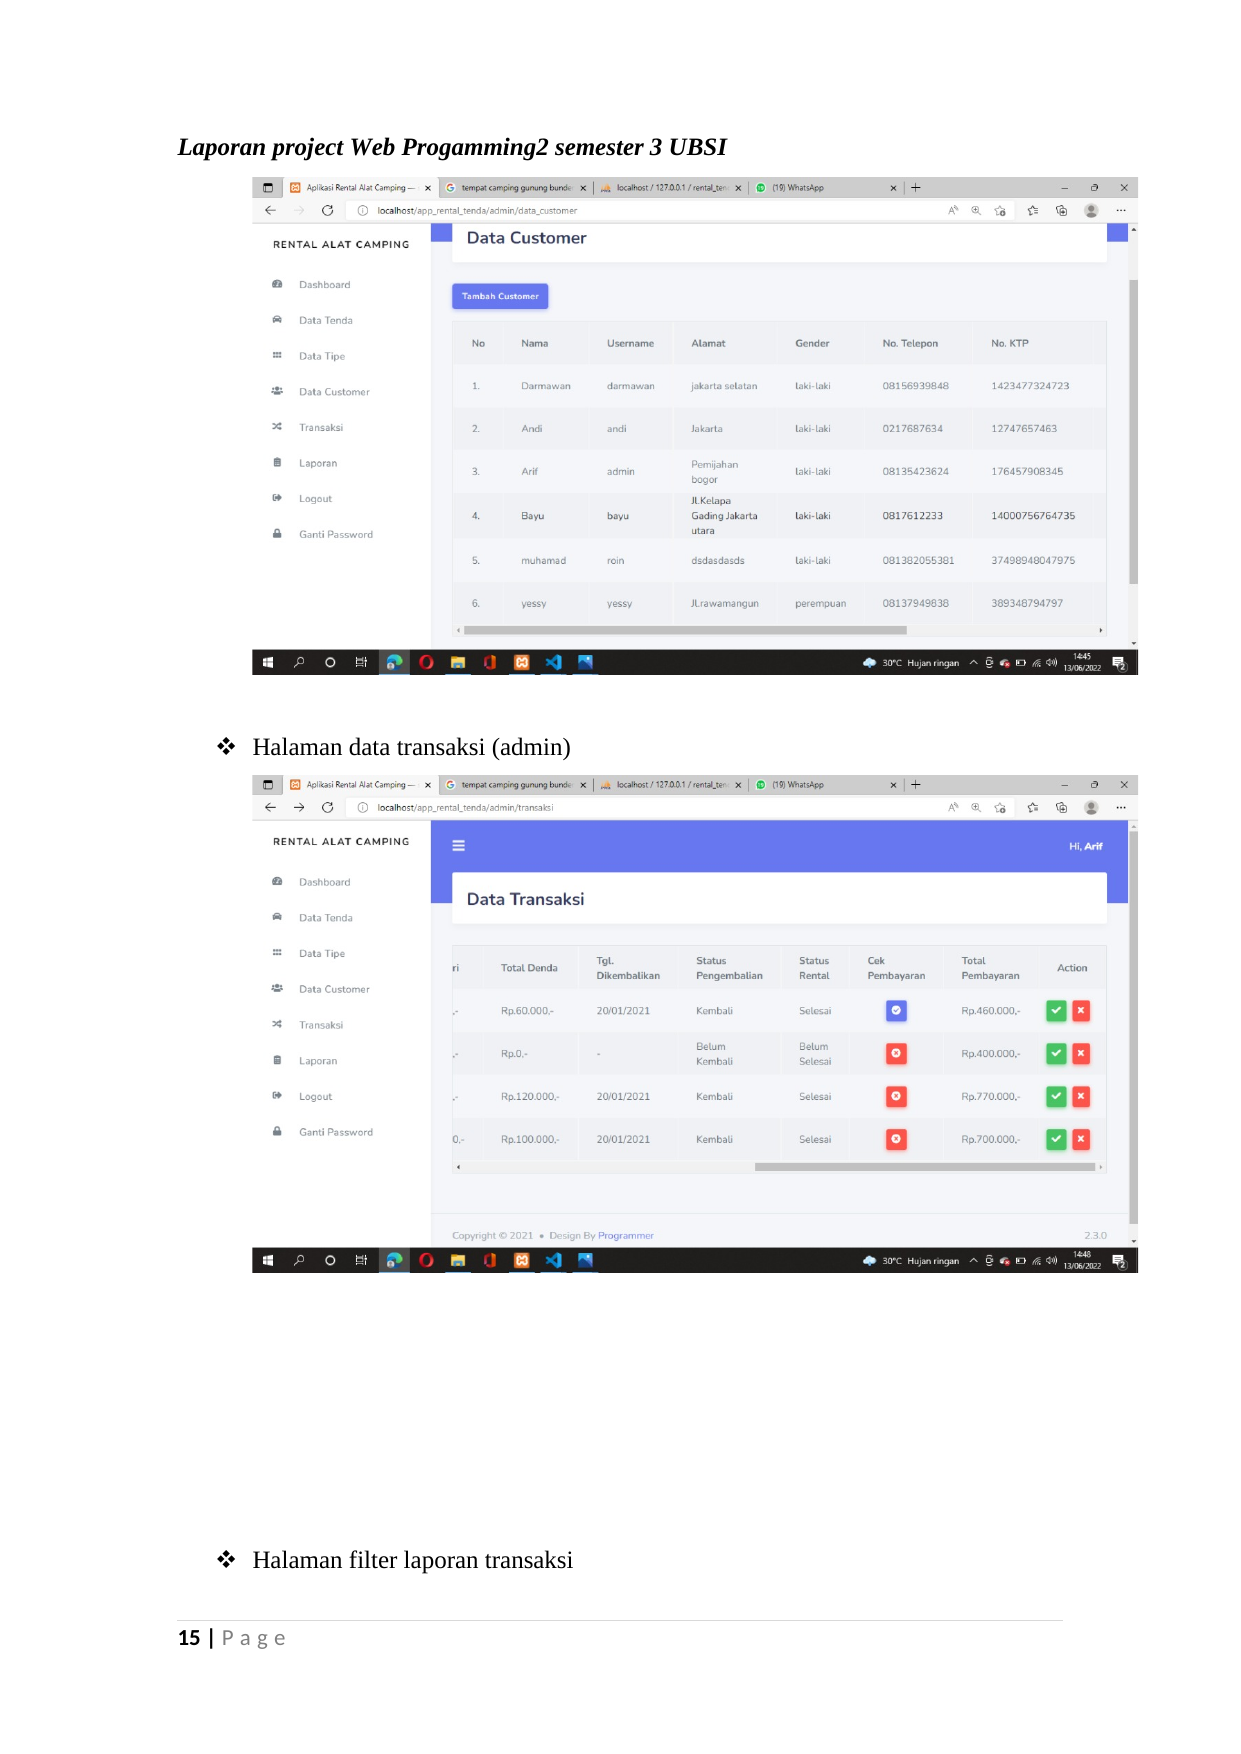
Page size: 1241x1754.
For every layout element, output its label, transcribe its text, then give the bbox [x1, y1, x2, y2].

list Halaman data transaksi (admin) [215, 732, 1063, 761]
picture [252, 177, 1139, 675]
picture [252, 775, 1139, 1273]
list Halaman filter laporan transaksi [215, 1545, 1063, 1574]
